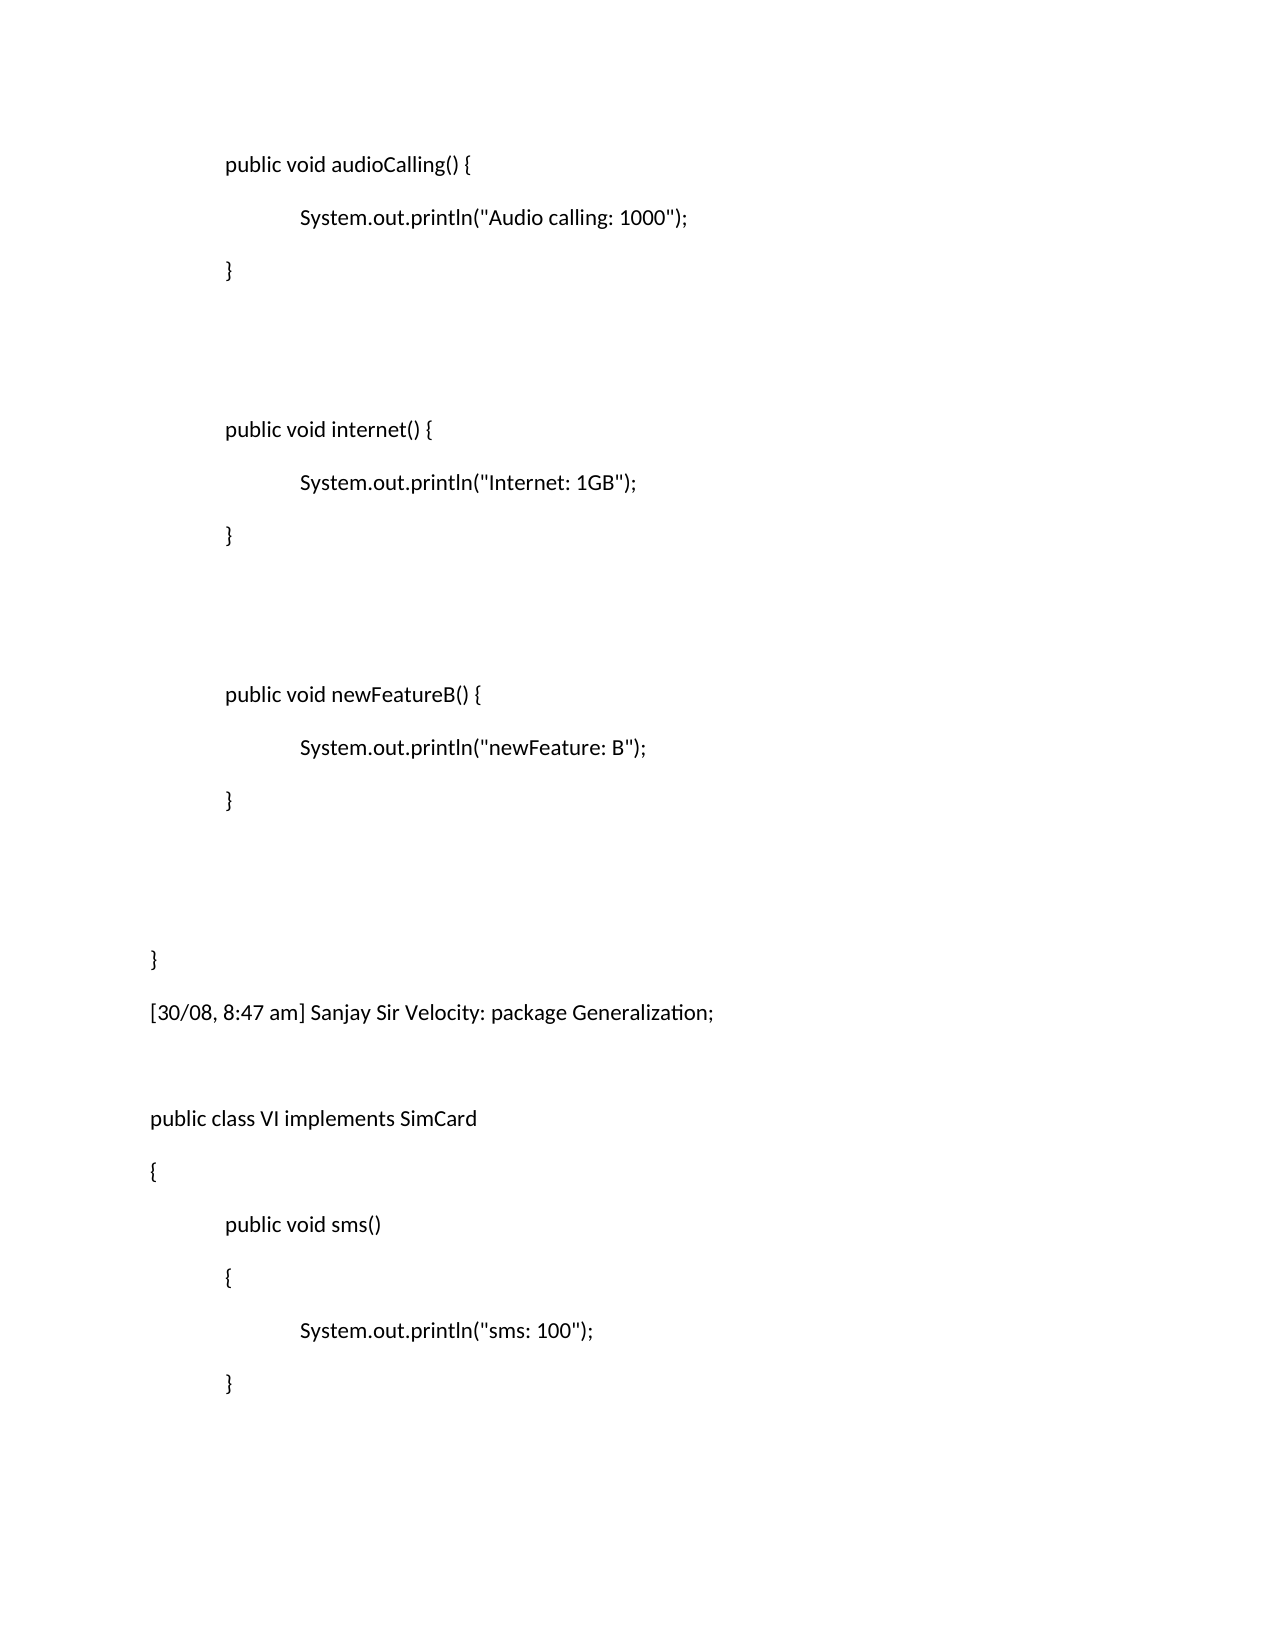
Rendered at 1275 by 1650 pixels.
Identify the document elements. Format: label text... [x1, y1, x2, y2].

text } [150, 256, 1125, 284]
text System.out.println("sms: 100"); [150, 1316, 1125, 1344]
text public void sms() [150, 1210, 1125, 1238]
text public void audioCalling() { [150, 150, 1125, 178]
text [30/08, 8:47 am] Sanjay Sir Velocity: package Generalization; [150, 998, 1125, 1026]
text } [150, 945, 1125, 973]
text } [150, 521, 1125, 549]
text public class VI implements SimCard [150, 1104, 1125, 1132]
text System.out.println("newFeature: B"); [150, 733, 1125, 761]
text public void internet() { [150, 415, 1125, 443]
text } [150, 1369, 1125, 1397]
text } [150, 786, 1125, 814]
text System.out.println("Internet: 1GB"); [150, 468, 1125, 496]
text { [150, 1263, 1125, 1291]
text { [150, 1157, 1125, 1185]
text public void newFeatureB() { [150, 680, 1125, 708]
text System.out.println("Audio calling: 1000"); [150, 203, 1125, 231]
